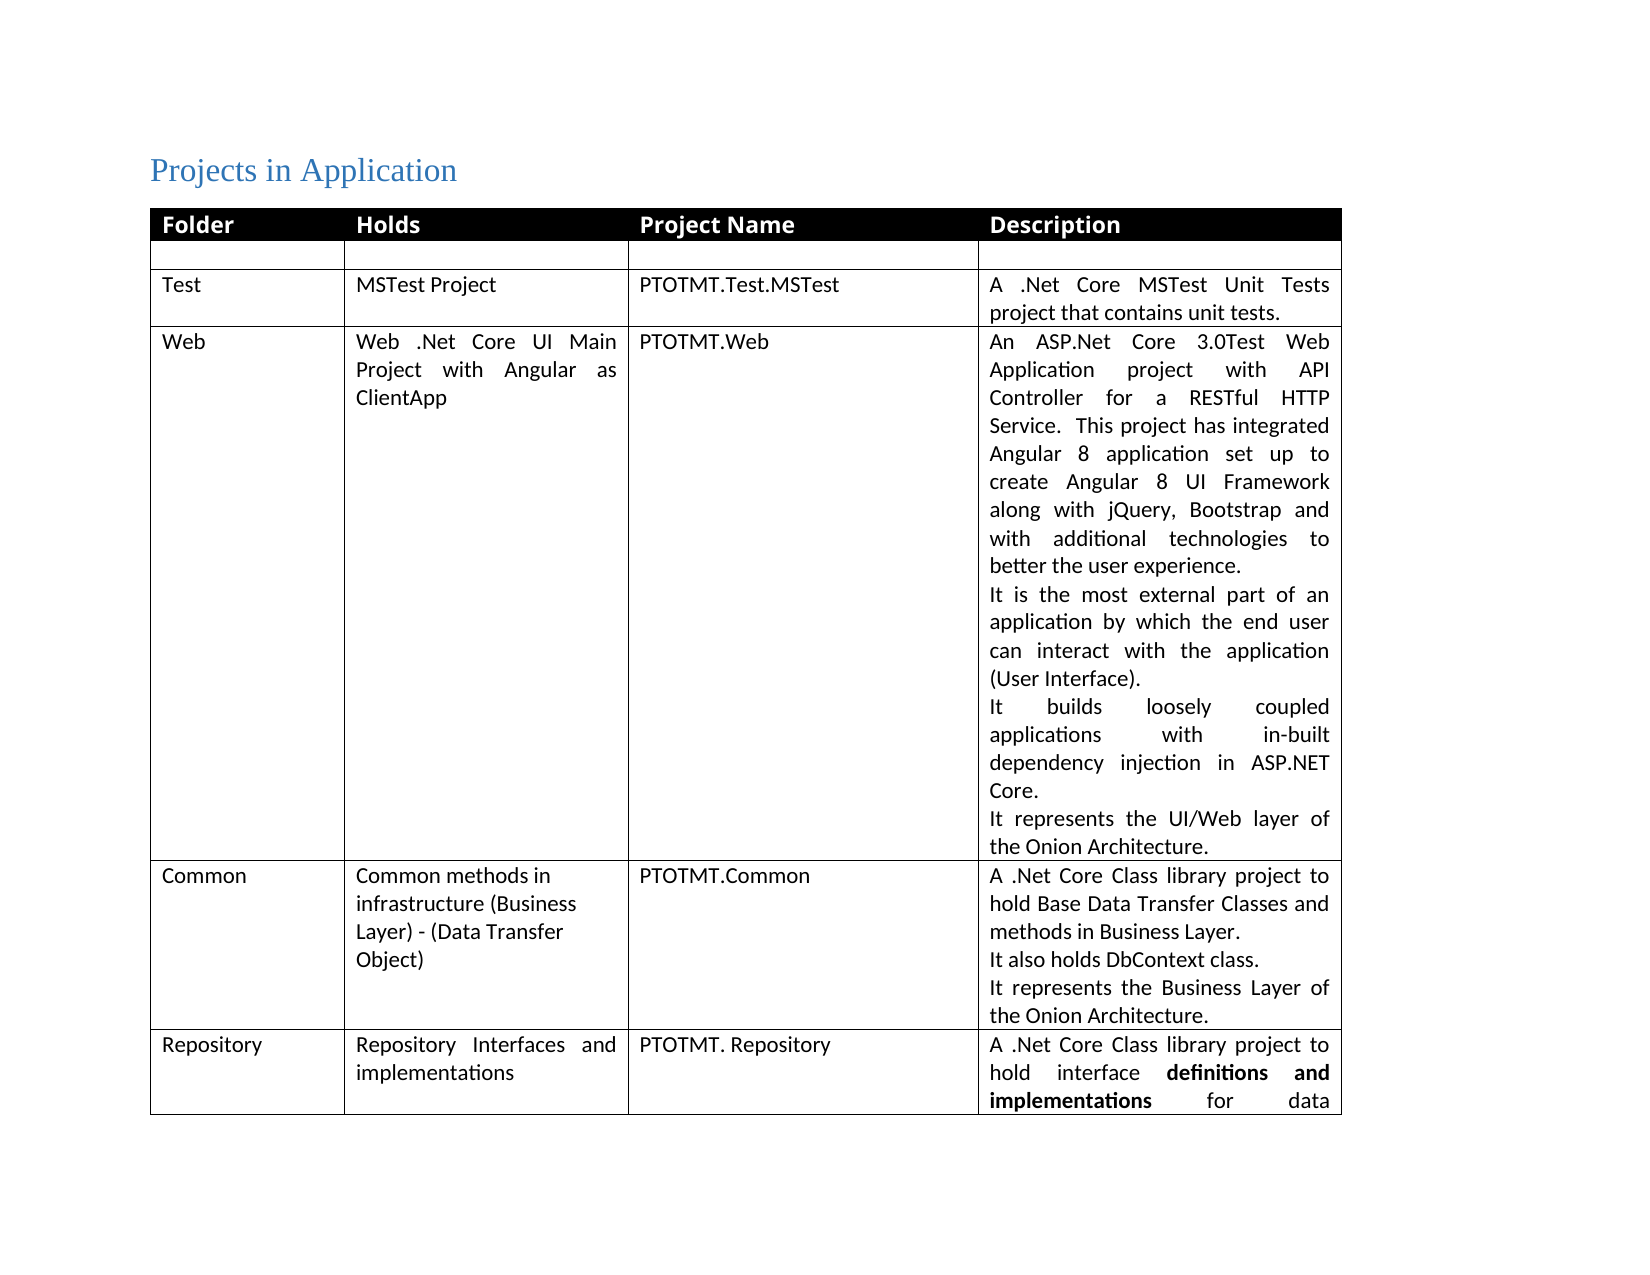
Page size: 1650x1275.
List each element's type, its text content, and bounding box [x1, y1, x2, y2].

table_cell A .Net Core Class library project to hold Base Data Transfer Classes and methods in Business Layer. It also holds DbContext class. It represents the Business Layer of the Onion Architecture. [979, 861, 1341, 1029]
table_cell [345, 1030, 628, 1114]
text Projects in Application [150, 150, 1500, 188]
table_cell Test [151, 270, 344, 326]
table_cell [629, 241, 978, 269]
table_cell An ASP.Net Core 3.0Test Web Application project with API Controller for a RESTful HTTP Service. This project has integrated Angular 8 application set up to create Angular 8 UI Framework along with jQuery, Bootstrap and with additional technologies to better the user experience. It is the most external part of an application by which the end user can interact with the application (User Interface). It builds loosely coupled applications with in-built dependency injection in ASP.NET Core. It represents the UI/Web layer of the Onion Architecture. [979, 327, 1341, 860]
table_cell Web [151, 327, 344, 860]
table_cell Common [151, 861, 344, 1029]
table_header Holds [345, 209, 628, 240]
table_cell PTOTMT.Common [629, 861, 978, 1029]
table_cell PTOTMT.Web [629, 327, 978, 860]
table_cell [345, 241, 628, 269]
table_cell PTOTMT. Repository [629, 1030, 978, 1114]
table_cell Common methods in infrastructure (Business Layer) - (Data Transfer Object) [345, 861, 628, 1029]
table_cell PTOTMT.Test.MSTest [629, 270, 978, 326]
table_header Description [979, 209, 1341, 240]
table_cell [979, 1030, 1341, 1114]
table_header Folder [151, 209, 344, 240]
table_header Project Name [629, 209, 978, 240]
table_cell A .Net Core MSTest Unit Tests project that contains unit tests. [979, 270, 1341, 326]
table_cell MSTest Project [345, 270, 628, 326]
table_cell [151, 241, 344, 269]
table_cell Repository [151, 1030, 344, 1114]
table_cell Web .Net Core UI Main Project with Angular as ClientApp [345, 327, 628, 860]
table_cell [979, 241, 1341, 269]
